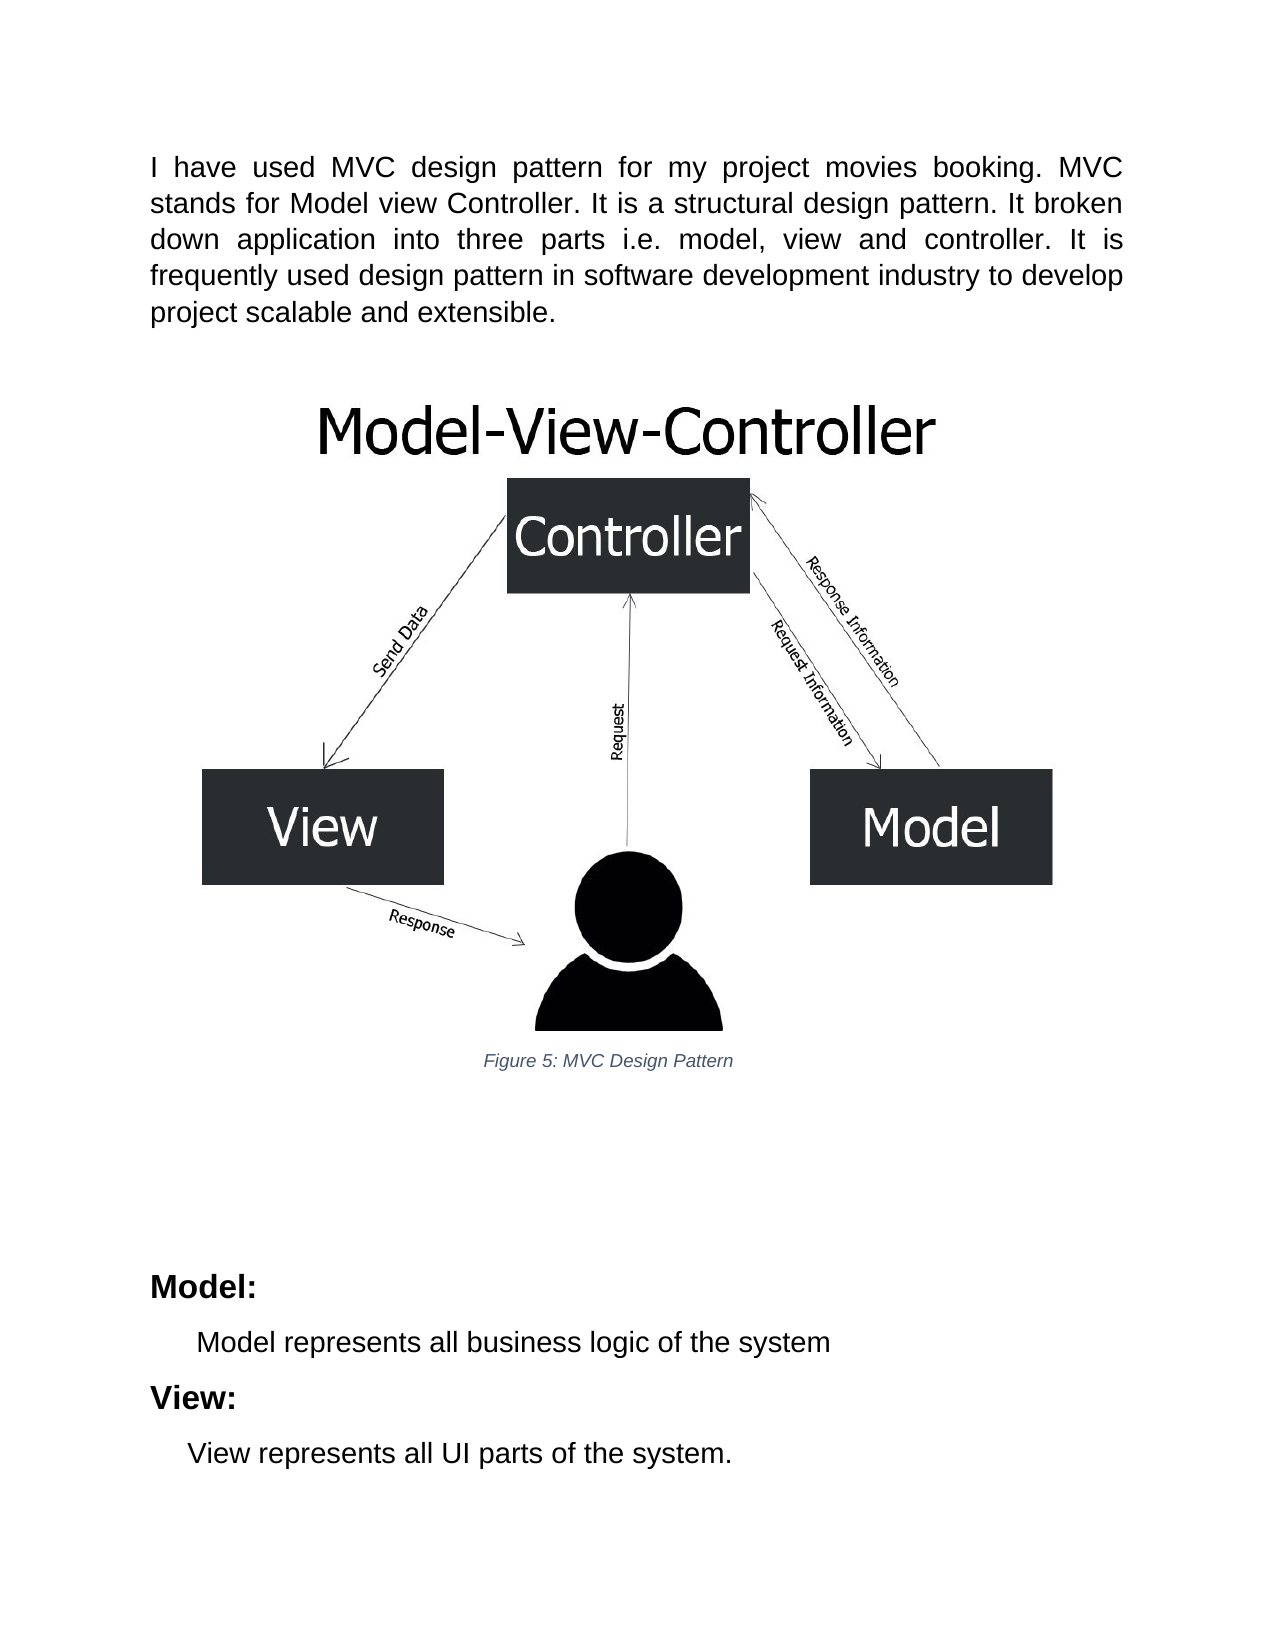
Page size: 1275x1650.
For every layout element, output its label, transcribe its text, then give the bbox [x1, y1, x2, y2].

text Model represents all business logic of the system [150, 1325, 1125, 1358]
text I have used MVC design pattern for my project movies booking. MVC stands for Model view Controller. It is a structural design pattern. It broken down application into three parts i.e. model, view and controller. It is frequently used design pattern in software development industry to develop project scalable and extensible. [150, 150, 1125, 328]
text Figure 5: MVC Design Pattern [150, 1050, 1125, 1071]
picture [150, 394, 1105, 1031]
text Model: [150, 1267, 1125, 1305]
text View: [150, 1378, 1125, 1416]
text View represents all UI parts of the system. [150, 1436, 1125, 1470]
